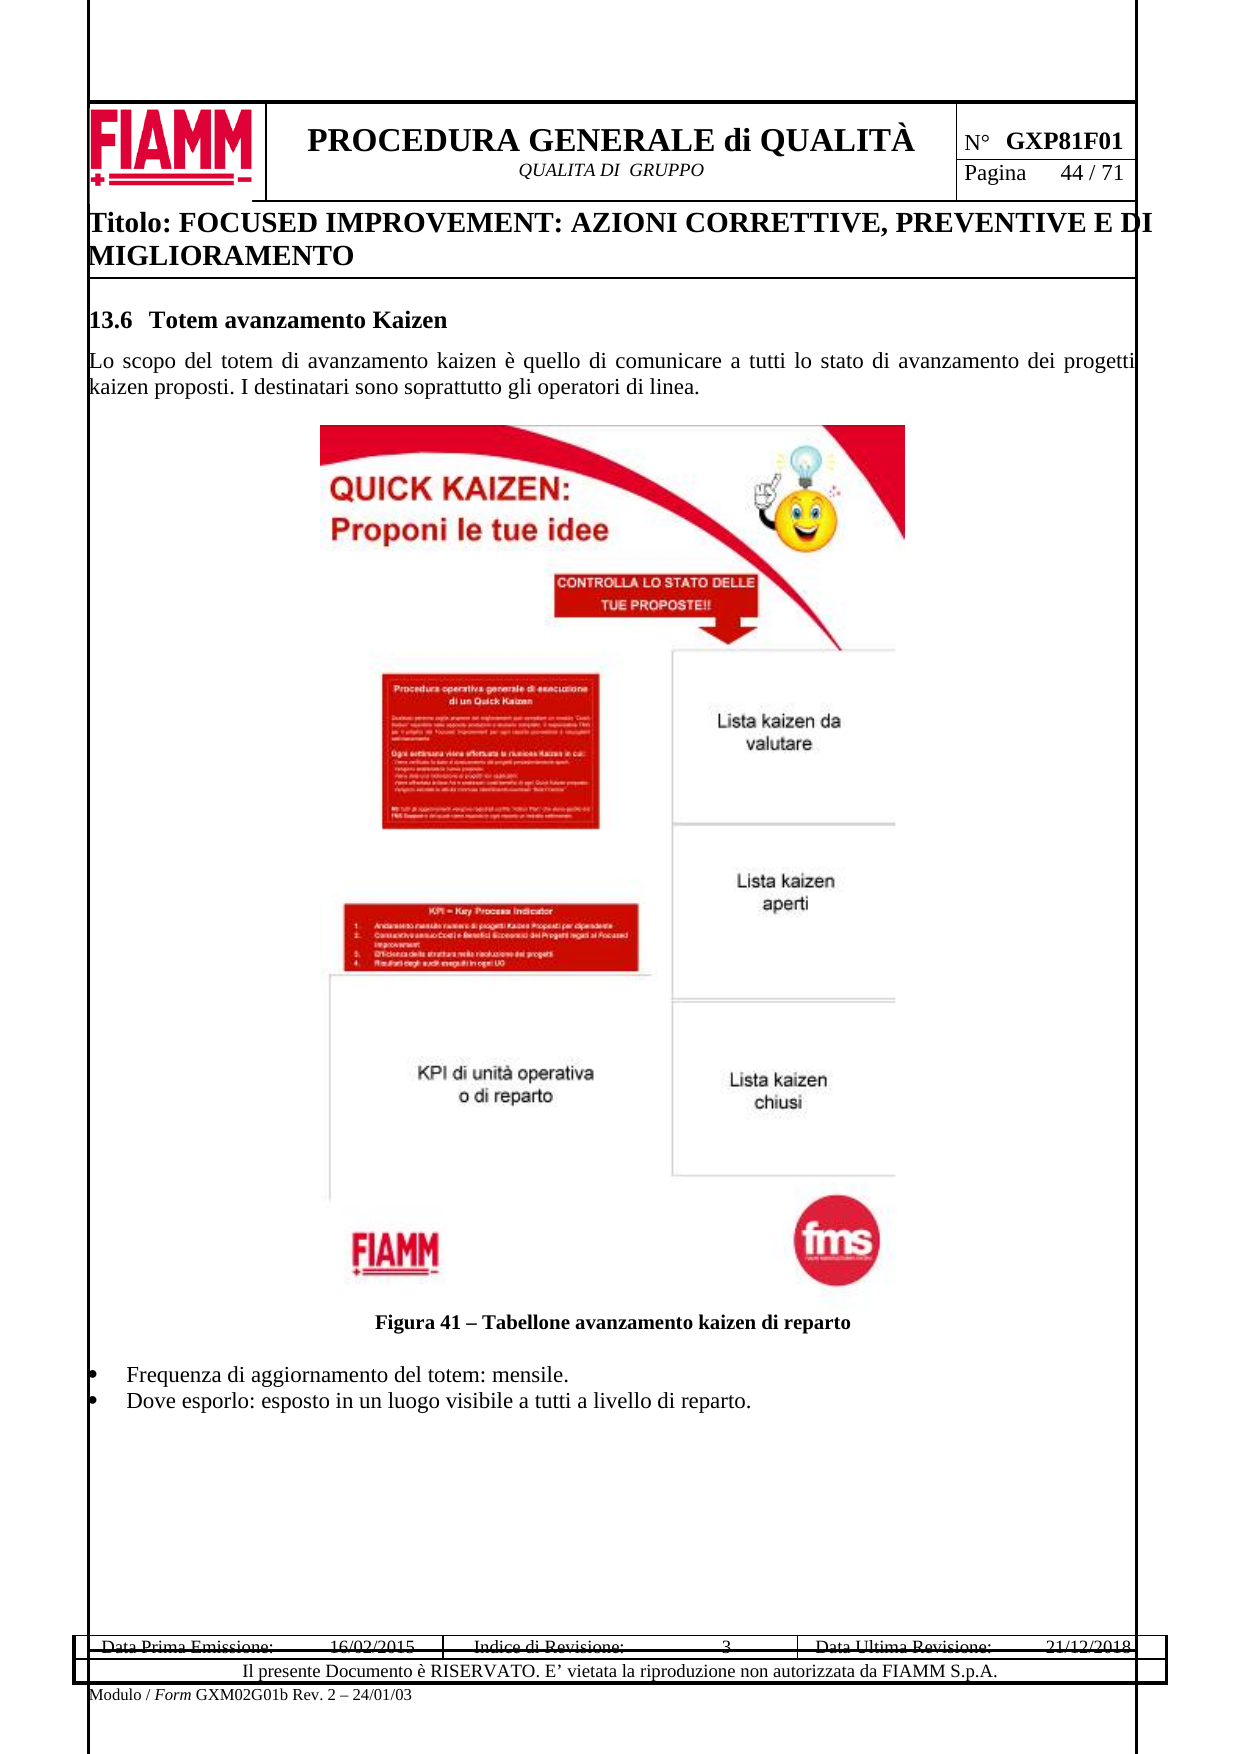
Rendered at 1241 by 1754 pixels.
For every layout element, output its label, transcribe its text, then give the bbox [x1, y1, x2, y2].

text Lo scopo del totem di avanzamento kaizen è quello di comunicare a tutti lo stato di avanzamento dei progetti kaizen proposti. I destinatari sono soprattutto gli operatori di linea. [89, 347, 1137, 399]
picture [320, 425, 905, 1311]
list Dove esporlo: esposto in un luogo visibile a tutti a livello di reparto. [89, 1387, 1137, 1413]
picture [89, 108, 253, 204]
subtitle Totem avanzamento Kaizen [89, 306, 1137, 334]
list Frequenza di aggiornamento del totem: mensile. [89, 1361, 1137, 1387]
